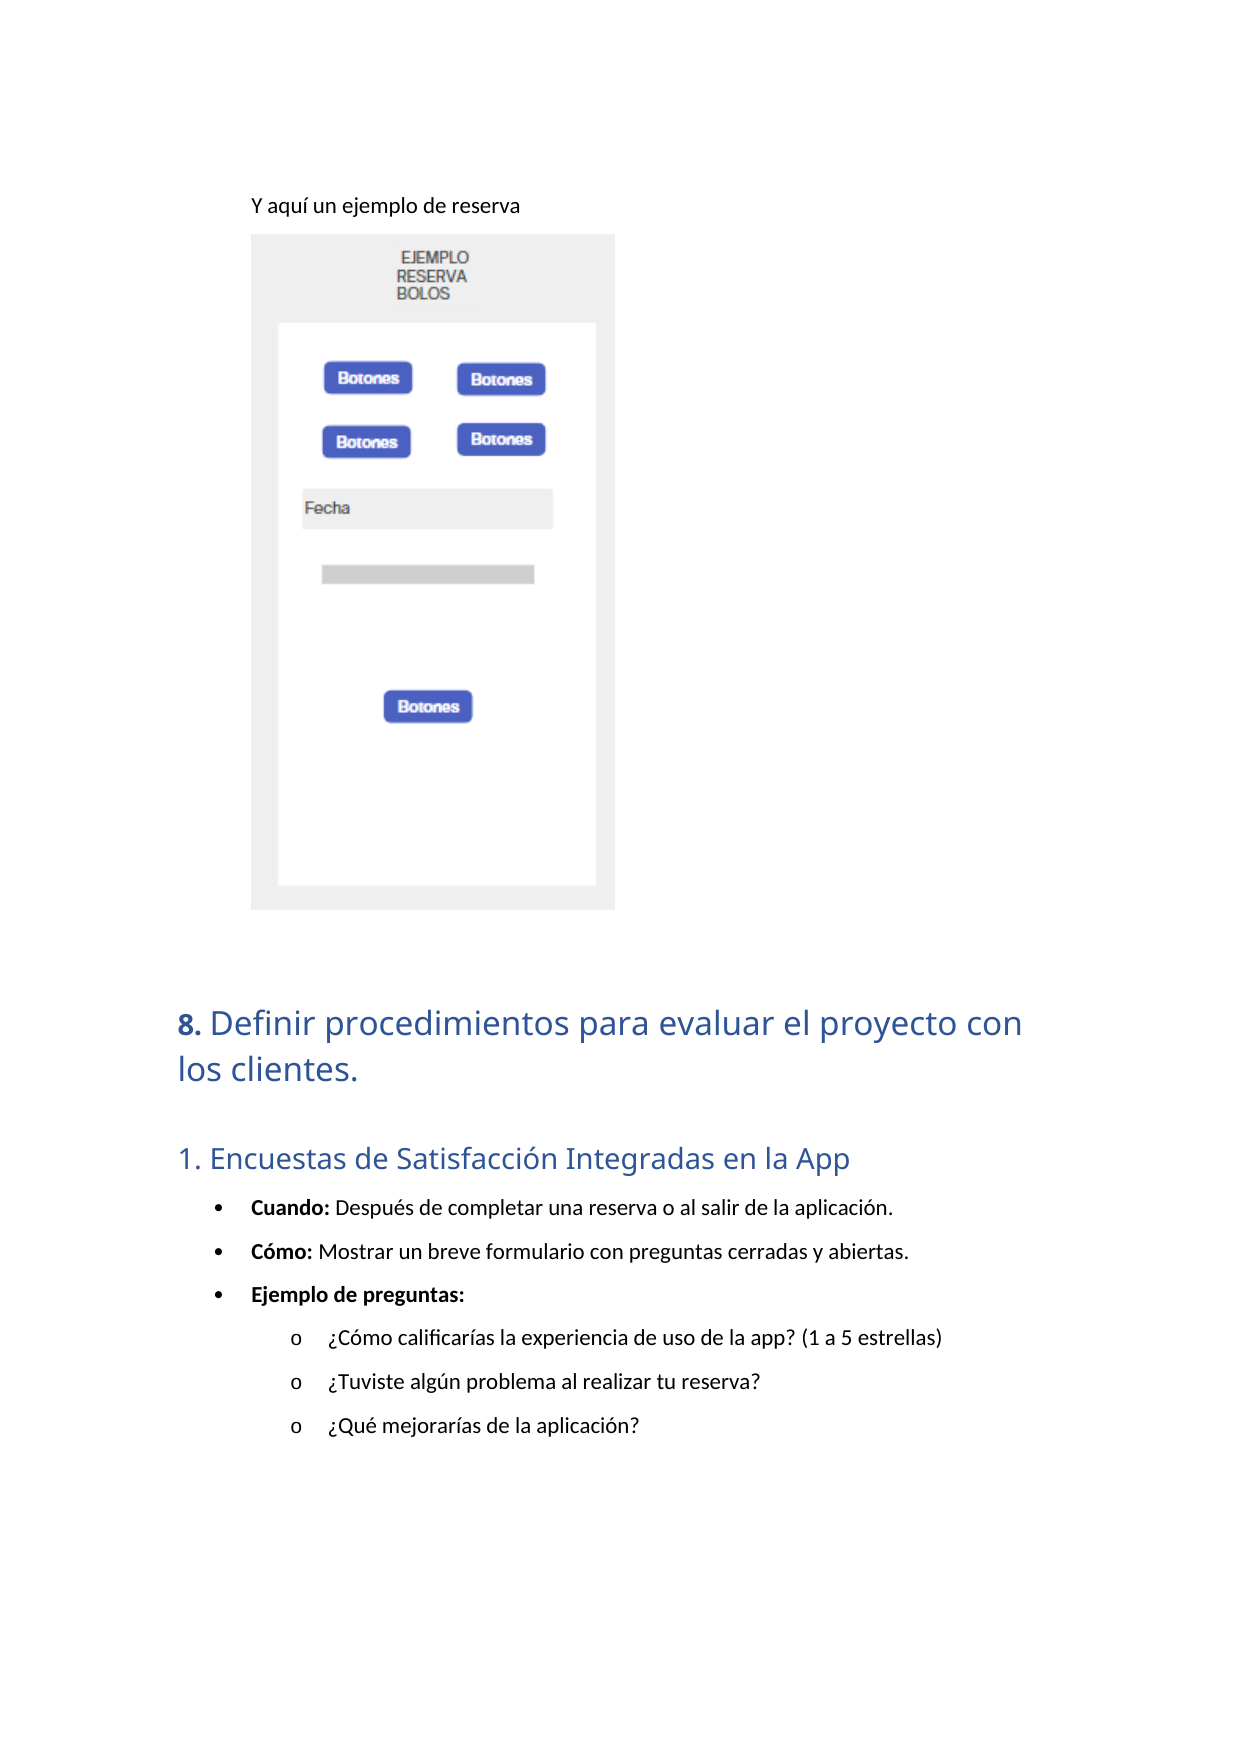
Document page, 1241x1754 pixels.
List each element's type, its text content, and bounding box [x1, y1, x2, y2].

list ¿Cómo calificarías la experiencia de uso de la app? (1 a 5 estrellas) [290, 1323, 1063, 1352]
list Cuando: Después de completar una reserva o al salir de la aplicación. [215, 1193, 1063, 1222]
list Cómo: Mostrar un breve formulario con preguntas cerradas y abiertas. [215, 1237, 1063, 1265]
subtitle 8. Definir procedimientos para evaluar el proyecto con los clientes. [177, 1000, 1063, 1091]
text Y aquí un ejemplo de reserva [251, 191, 1063, 219]
list ¿Qué mejorarías de la aplicación? [290, 1411, 1063, 1440]
picture [251, 234, 616, 910]
list Ejemplo de preguntas: [215, 1280, 1063, 1308]
list ¿Tuviste algún problema al realizar tu reserva? [290, 1367, 1063, 1396]
subtitle 1. Encuestas de Satisfacción Integradas en la App [177, 1138, 1063, 1178]
